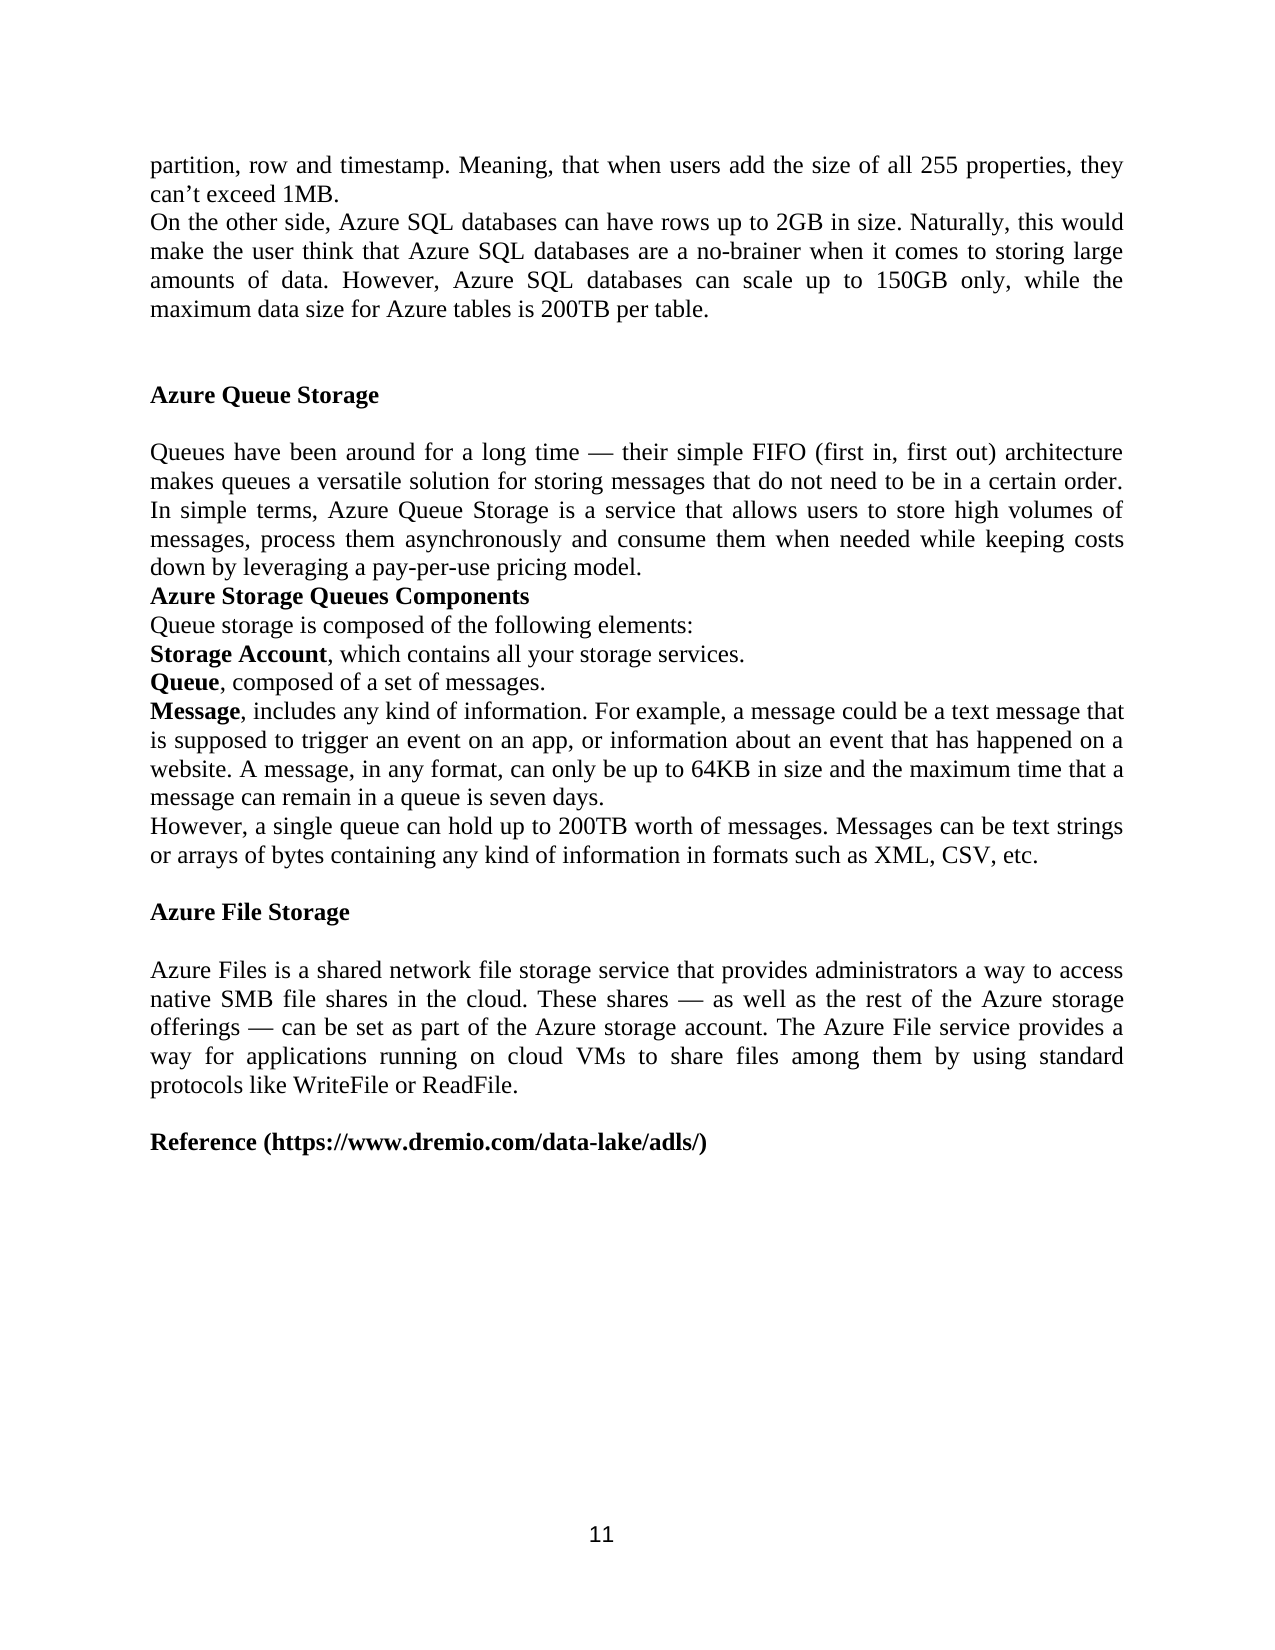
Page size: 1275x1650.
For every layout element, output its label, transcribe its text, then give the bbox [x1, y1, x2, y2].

text Reference (https://www.dremio.com/data-lake/adls/) [150, 1127, 1197, 1156]
text Message, includes any kind of information. For example, a message could be a text message that is supposed to trigger an event on an app, or information about an event that has happened on a website. A message, in any format, can only be up to 64KB in size and the maximum time that a message can remain in a queue is seven days. [150, 696, 1125, 811]
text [150, 150, 1125, 207]
text Azure Storage Queues Components [150, 581, 1125, 610]
text Queues have been around for a long time — their simple FIFO (first in, first out) architecture makes queues a versatile solution for storing messages that do not need to be in a certain order. In simple terms, Azure Queue Storage is a service that allows users to store high volumes of messages, process them asynchronously and consume them when needed while keeping costs down by leveraging a pay-per-use pricing model. [150, 437, 1125, 581]
text Storage Account, which contains all your storage services. [150, 639, 1125, 667]
text Azure File Storage [150, 897, 1197, 926]
text Azure Files is a shared network file storage service that provides administrators a way to access native SMB file shares in the cloud. These shares — as well as the rest of the Azure storage offerings — can be set as part of the Azure storage account. The Azure File service provides a way for applications running on cloud VMs to share files among them by using standard protocols like WriteFile or ReadFile. [150, 955, 1125, 1099]
text Queue, composed of a set of messages. [150, 667, 1125, 696]
text However, a single queue can hold up to 200TB worth of messages. Messages can be text strings or arrays of bytes containing any kind of information in formats such as XML, CSV, etc. [150, 811, 1125, 869]
text On the other side, Azure SQL databases can have rows up to 2GB in size. Naturally, this would make the user think that Azure SQL databases are a no-brainer when it comes to storing large amounts of data. However, Azure SQL databases can scale up to 150GB only, while the maximum data size for Azure tables is 200TB per table. [150, 207, 1125, 322]
text Azure Queue Storage [150, 380, 1125, 409]
text Queue storage is composed of the following elements: [150, 610, 1125, 639]
